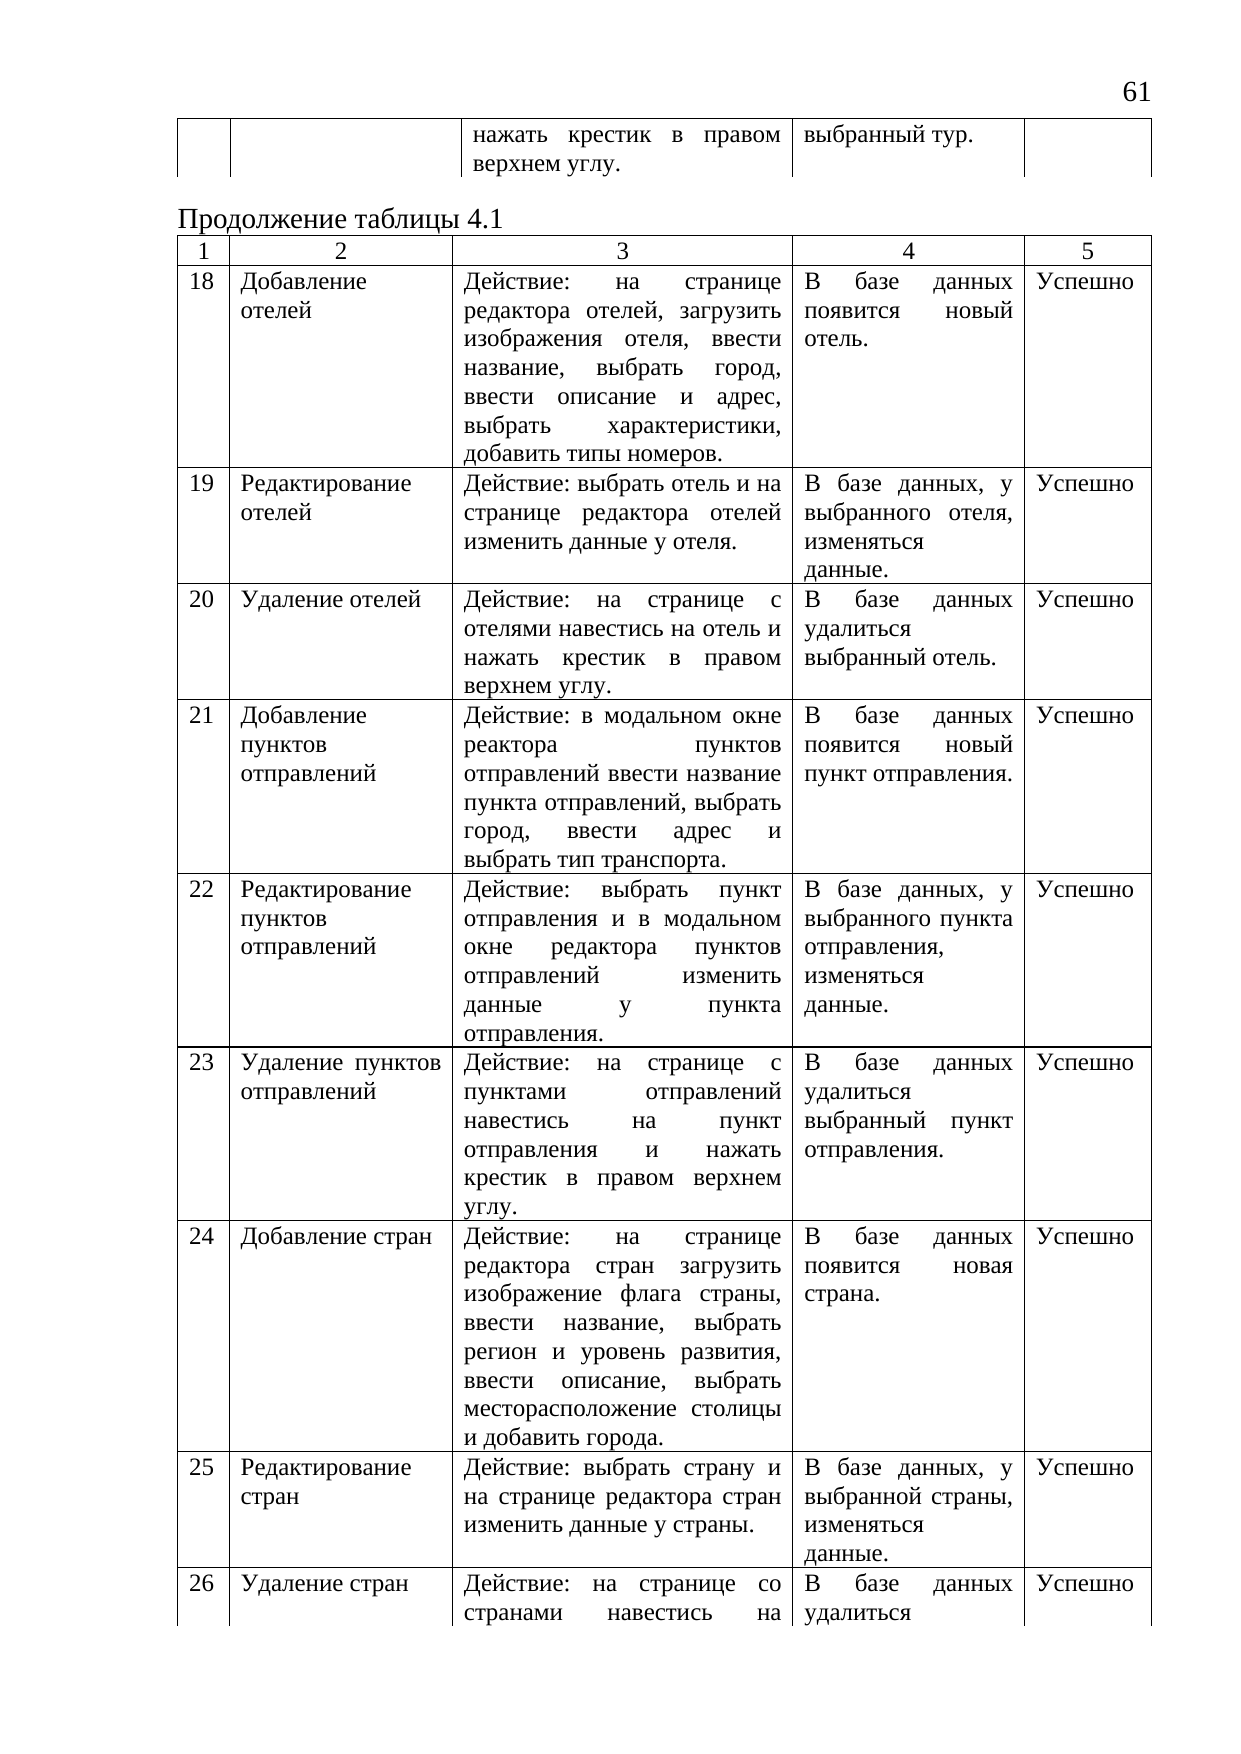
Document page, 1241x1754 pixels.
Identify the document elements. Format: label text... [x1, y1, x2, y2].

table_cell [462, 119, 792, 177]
text Продолжение таблицы 4.1 [177, 202, 1152, 235]
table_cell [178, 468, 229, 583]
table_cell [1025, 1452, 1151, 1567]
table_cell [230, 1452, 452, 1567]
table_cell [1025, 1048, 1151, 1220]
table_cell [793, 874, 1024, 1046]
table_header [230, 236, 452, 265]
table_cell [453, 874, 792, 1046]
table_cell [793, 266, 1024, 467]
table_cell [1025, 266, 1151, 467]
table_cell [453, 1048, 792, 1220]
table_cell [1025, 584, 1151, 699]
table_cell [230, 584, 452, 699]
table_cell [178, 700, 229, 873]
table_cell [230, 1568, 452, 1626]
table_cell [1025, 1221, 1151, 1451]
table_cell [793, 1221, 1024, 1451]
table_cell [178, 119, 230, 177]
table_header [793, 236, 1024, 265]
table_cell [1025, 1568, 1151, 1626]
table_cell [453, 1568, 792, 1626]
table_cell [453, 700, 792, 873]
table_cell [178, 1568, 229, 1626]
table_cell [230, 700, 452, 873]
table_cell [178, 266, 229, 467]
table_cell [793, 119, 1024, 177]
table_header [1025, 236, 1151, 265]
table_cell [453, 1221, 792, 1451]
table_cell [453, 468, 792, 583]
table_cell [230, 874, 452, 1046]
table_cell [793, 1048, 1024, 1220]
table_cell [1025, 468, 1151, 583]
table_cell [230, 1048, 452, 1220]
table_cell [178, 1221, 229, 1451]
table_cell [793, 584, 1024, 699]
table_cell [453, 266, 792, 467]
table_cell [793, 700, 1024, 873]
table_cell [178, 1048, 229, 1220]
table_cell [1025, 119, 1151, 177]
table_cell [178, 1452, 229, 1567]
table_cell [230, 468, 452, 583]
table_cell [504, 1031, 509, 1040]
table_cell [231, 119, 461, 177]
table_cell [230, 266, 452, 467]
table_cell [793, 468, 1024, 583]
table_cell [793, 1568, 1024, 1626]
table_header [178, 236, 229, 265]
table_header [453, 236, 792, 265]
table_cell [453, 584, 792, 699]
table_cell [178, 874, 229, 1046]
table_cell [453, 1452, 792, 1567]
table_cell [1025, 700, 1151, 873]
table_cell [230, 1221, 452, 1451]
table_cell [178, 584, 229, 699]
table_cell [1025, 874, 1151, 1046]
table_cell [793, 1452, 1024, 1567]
